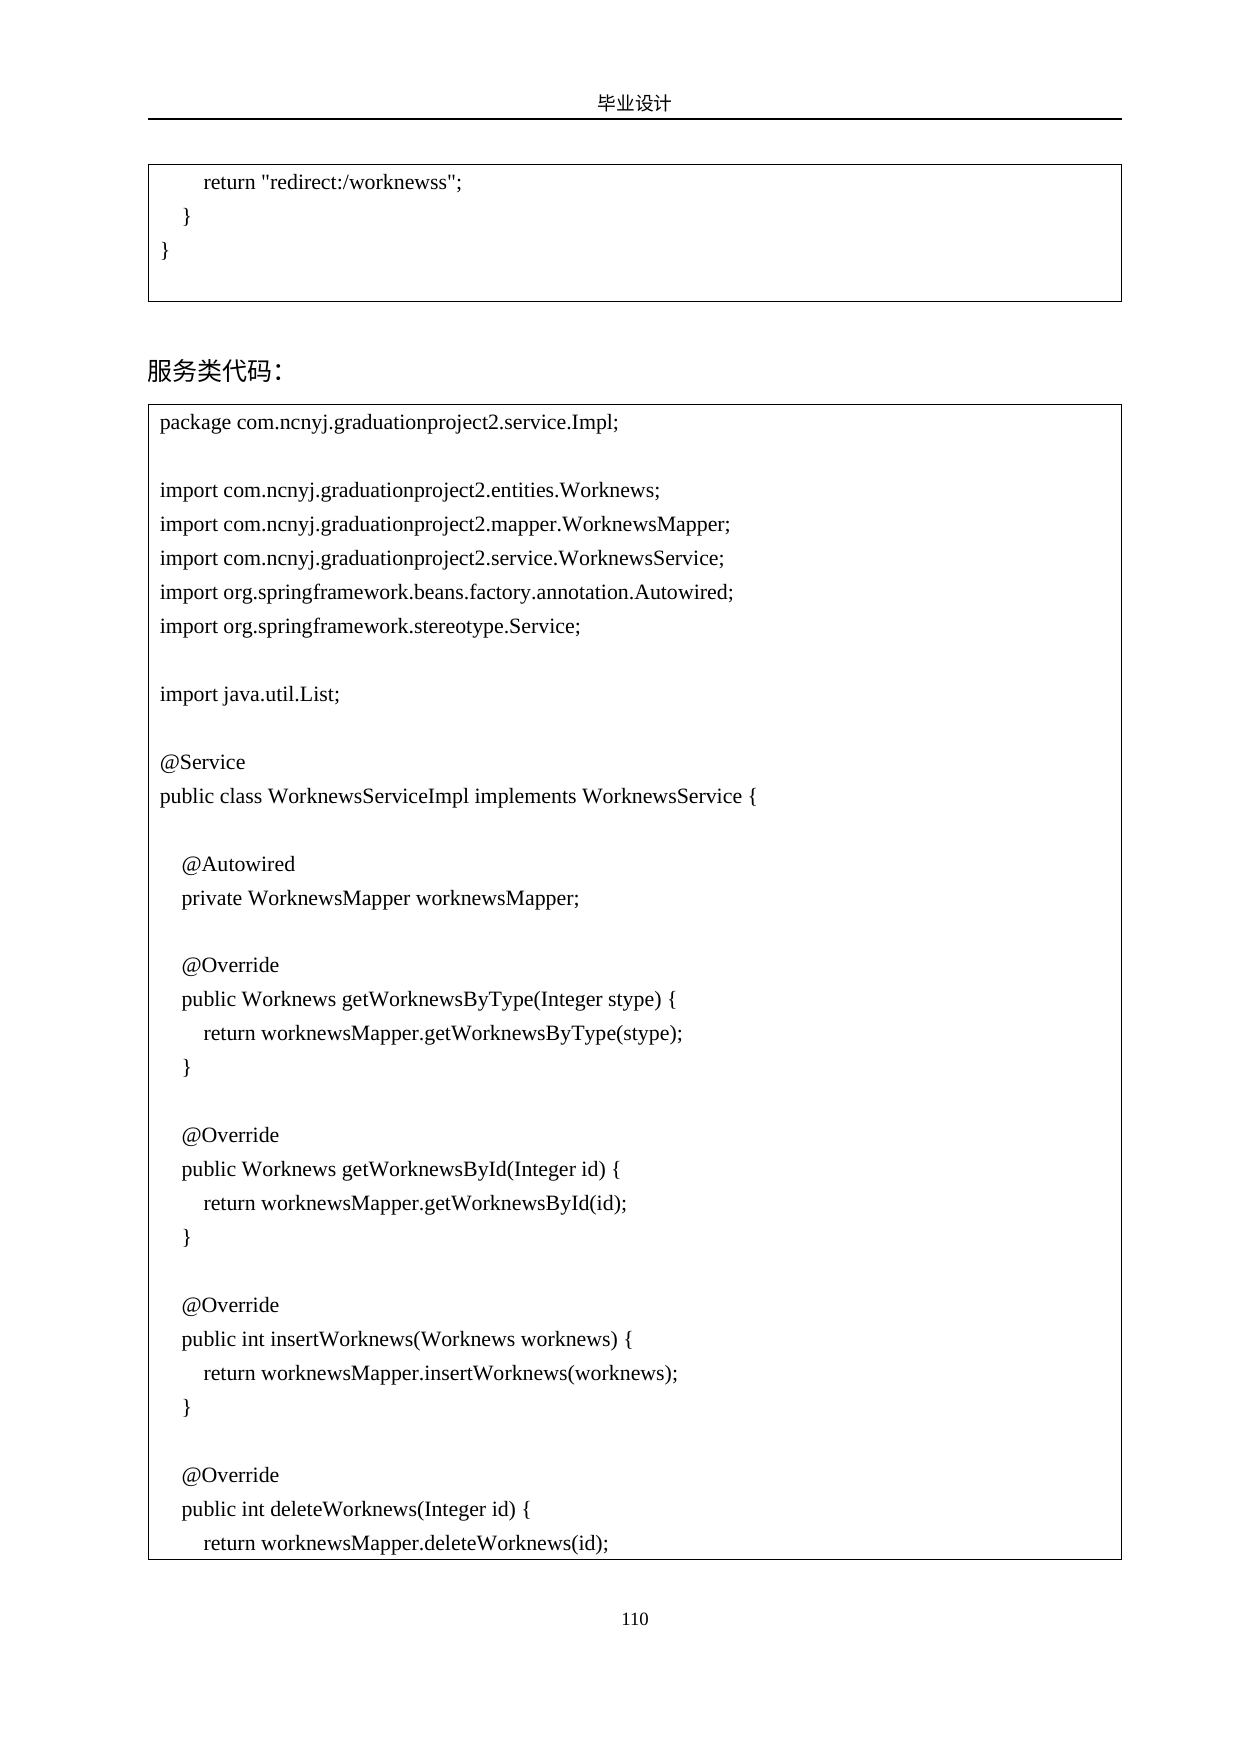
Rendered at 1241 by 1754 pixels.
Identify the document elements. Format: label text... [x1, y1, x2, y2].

text 服务类代码： [148, 336, 1122, 404]
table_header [149, 165, 1121, 301]
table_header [149, 405, 1121, 1559]
